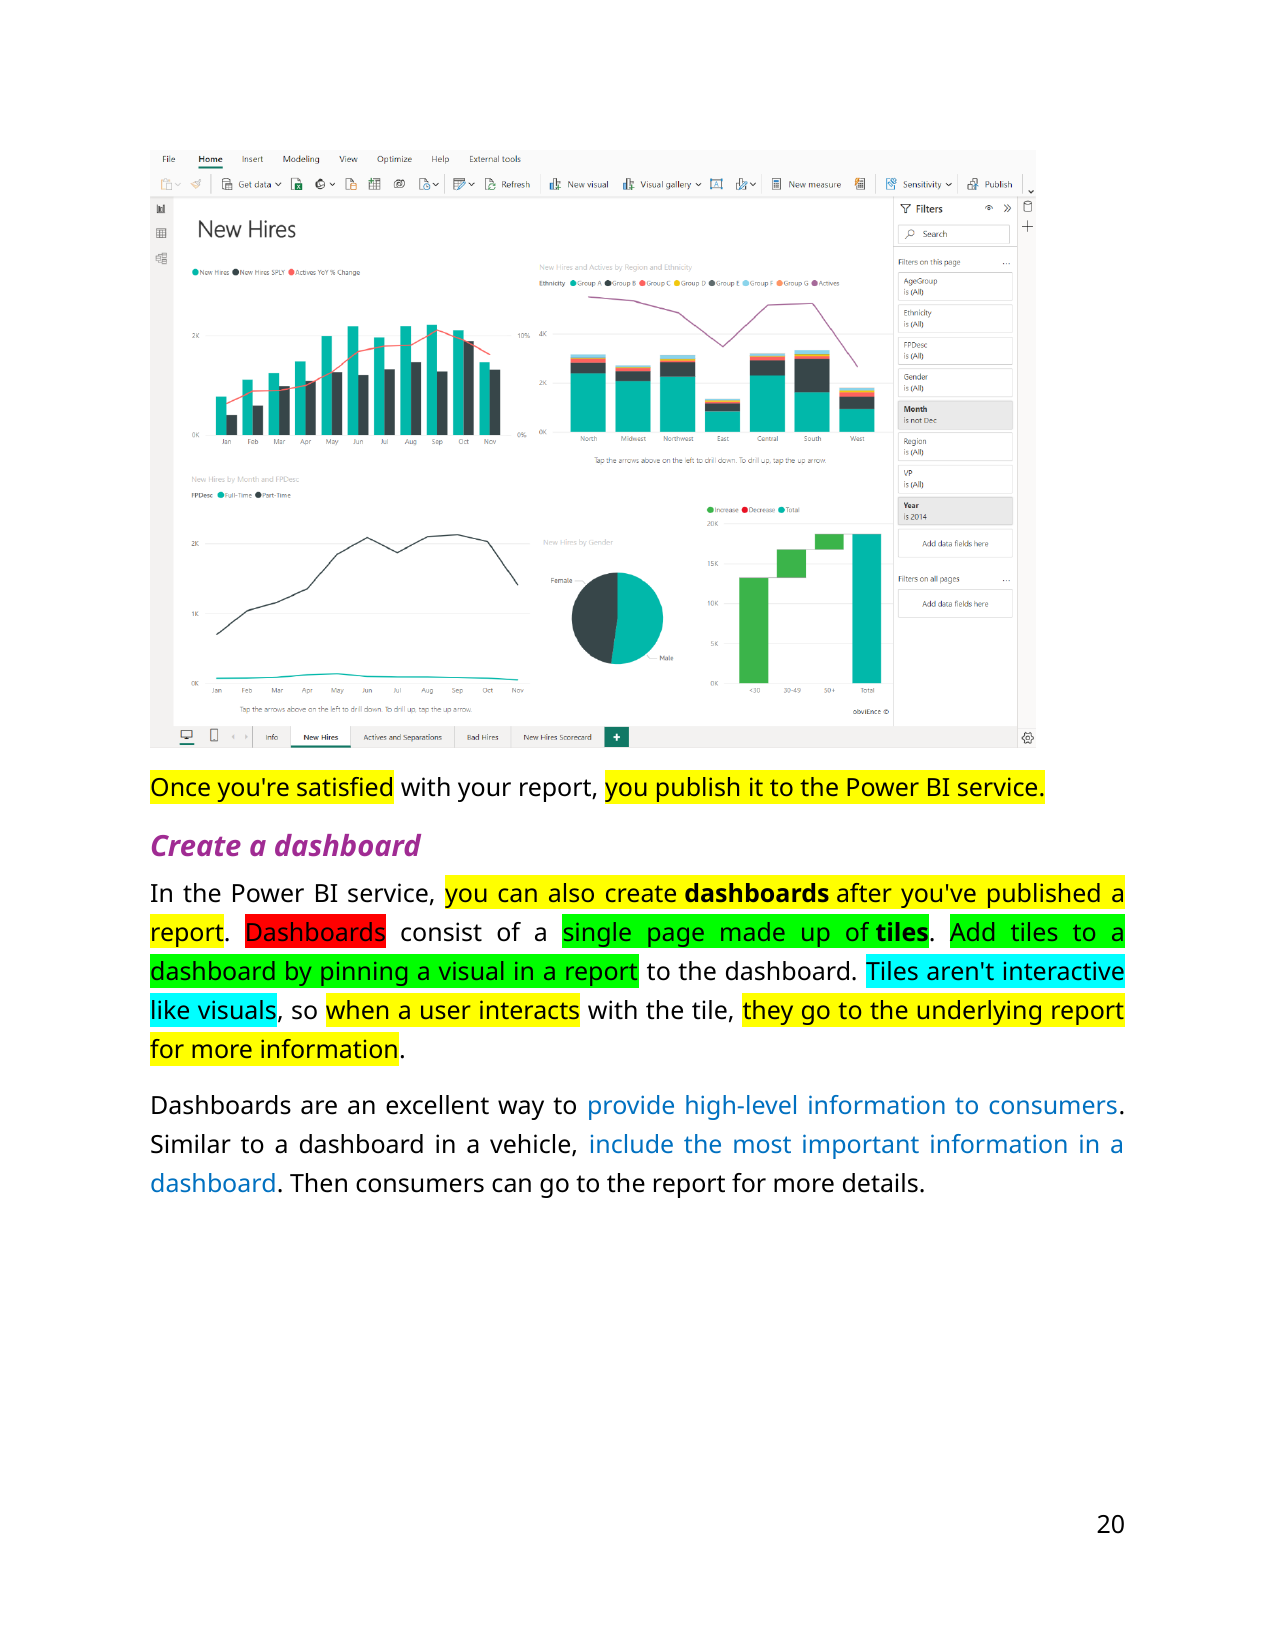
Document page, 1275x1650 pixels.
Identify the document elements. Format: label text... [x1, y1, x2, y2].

text Dashboards are an excellent way to provide high-level information to consumers. Similar to a dashboard in a vehicle, include the most important information in a dashboard. Then consumers can go to the report for more details. [150, 1088, 1125, 1200]
text In the Power BI service, you can also create dashboards after you've published a report. Dashboards consist of a single page made up of tiles. Add tiles to a dashboard by pinning a visual in a report to the dashboard. Tiles aren't interactive like visuals, so when a user interacts with the tile, they go to the underlying report for more information. [150, 875, 1125, 1066]
subtitle Create a dashboard [150, 825, 1125, 865]
picture [150, 150, 1036, 748]
text Once you're satisfied with your report, you publish it to the Power BI service. [150, 769, 1125, 804]
